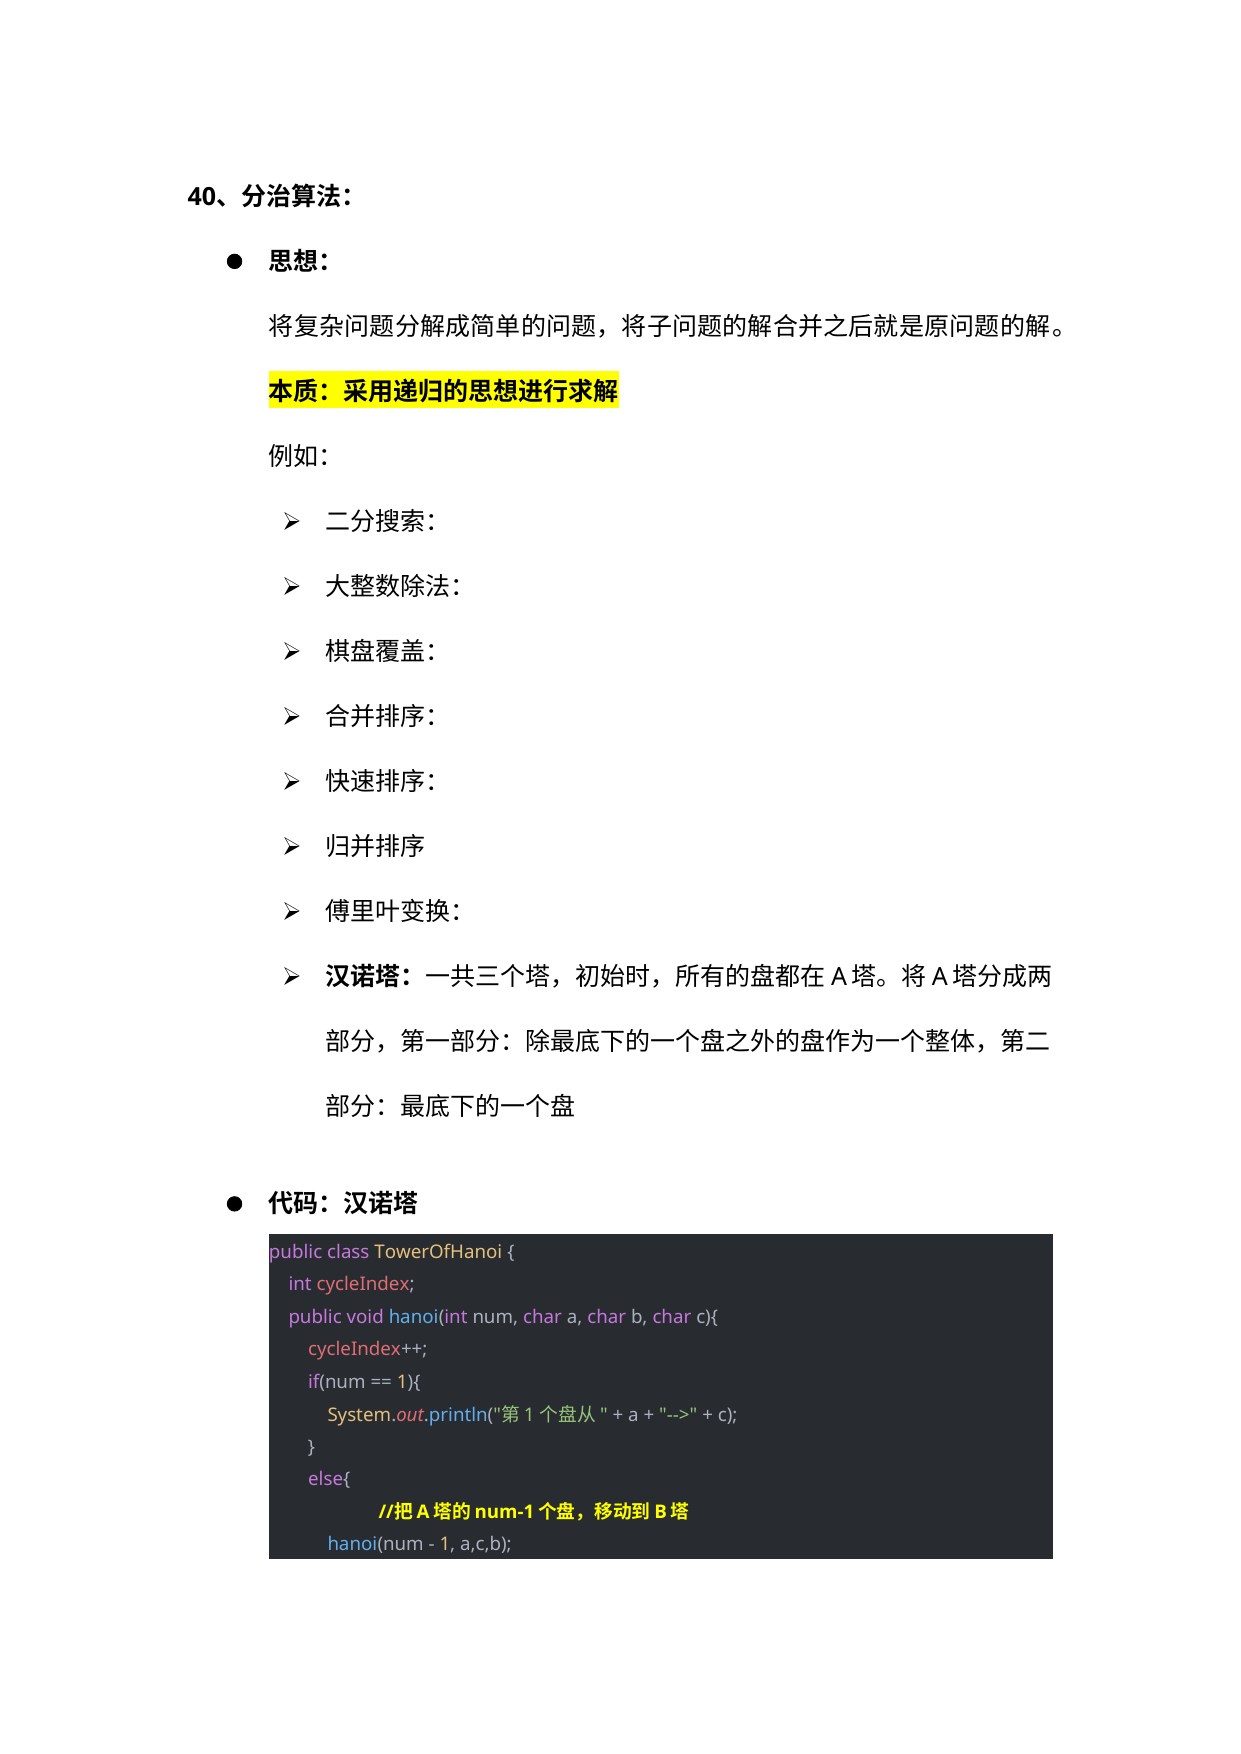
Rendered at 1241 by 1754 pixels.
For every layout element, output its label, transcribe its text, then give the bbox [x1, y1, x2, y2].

list 归并排序 [282, 812, 1053, 877]
list 二分搜索： [282, 487, 1053, 552]
list 傅里叶变换： [282, 877, 1053, 942]
list //把A塔的num-1个盘，移动到B塔 hanoi(num - 1, a,c,b); [269, 1494, 1053, 1559]
list 汉诺塔：一共三个塔，初始时，所有的盘都在A塔。将A塔分成两部分，第一部分：除最底下的一个盘之外的盘作为一个整体，第二部分：最底下的一个盘 [282, 942, 1053, 1137]
list 快速排序： [282, 747, 1053, 812]
list 大整数除法： [282, 552, 1053, 617]
list public class TowerOfHanoi { int cycleIndex; public void hanoi(int num, char a, char b, char c){ cycleIndex++; if(num == 1){ System.out.println("第 1 个盘从 " + a + "-->" + c); } else{ [269, 1234, 1053, 1494]
list 代码：汉诺塔 [225, 1169, 1053, 1234]
list 思想： [225, 227, 1053, 292]
list 棋盘覆盖： [282, 617, 1053, 682]
list 分治算法： [187, 162, 1053, 227]
list 将复杂问题分解成简单的问题，将子问题的解合并之后就是原问题的解。本质：采用递归的思想进行求解 [269, 292, 1053, 422]
list 合并排序： [282, 682, 1053, 747]
list 例如： [269, 422, 1053, 487]
